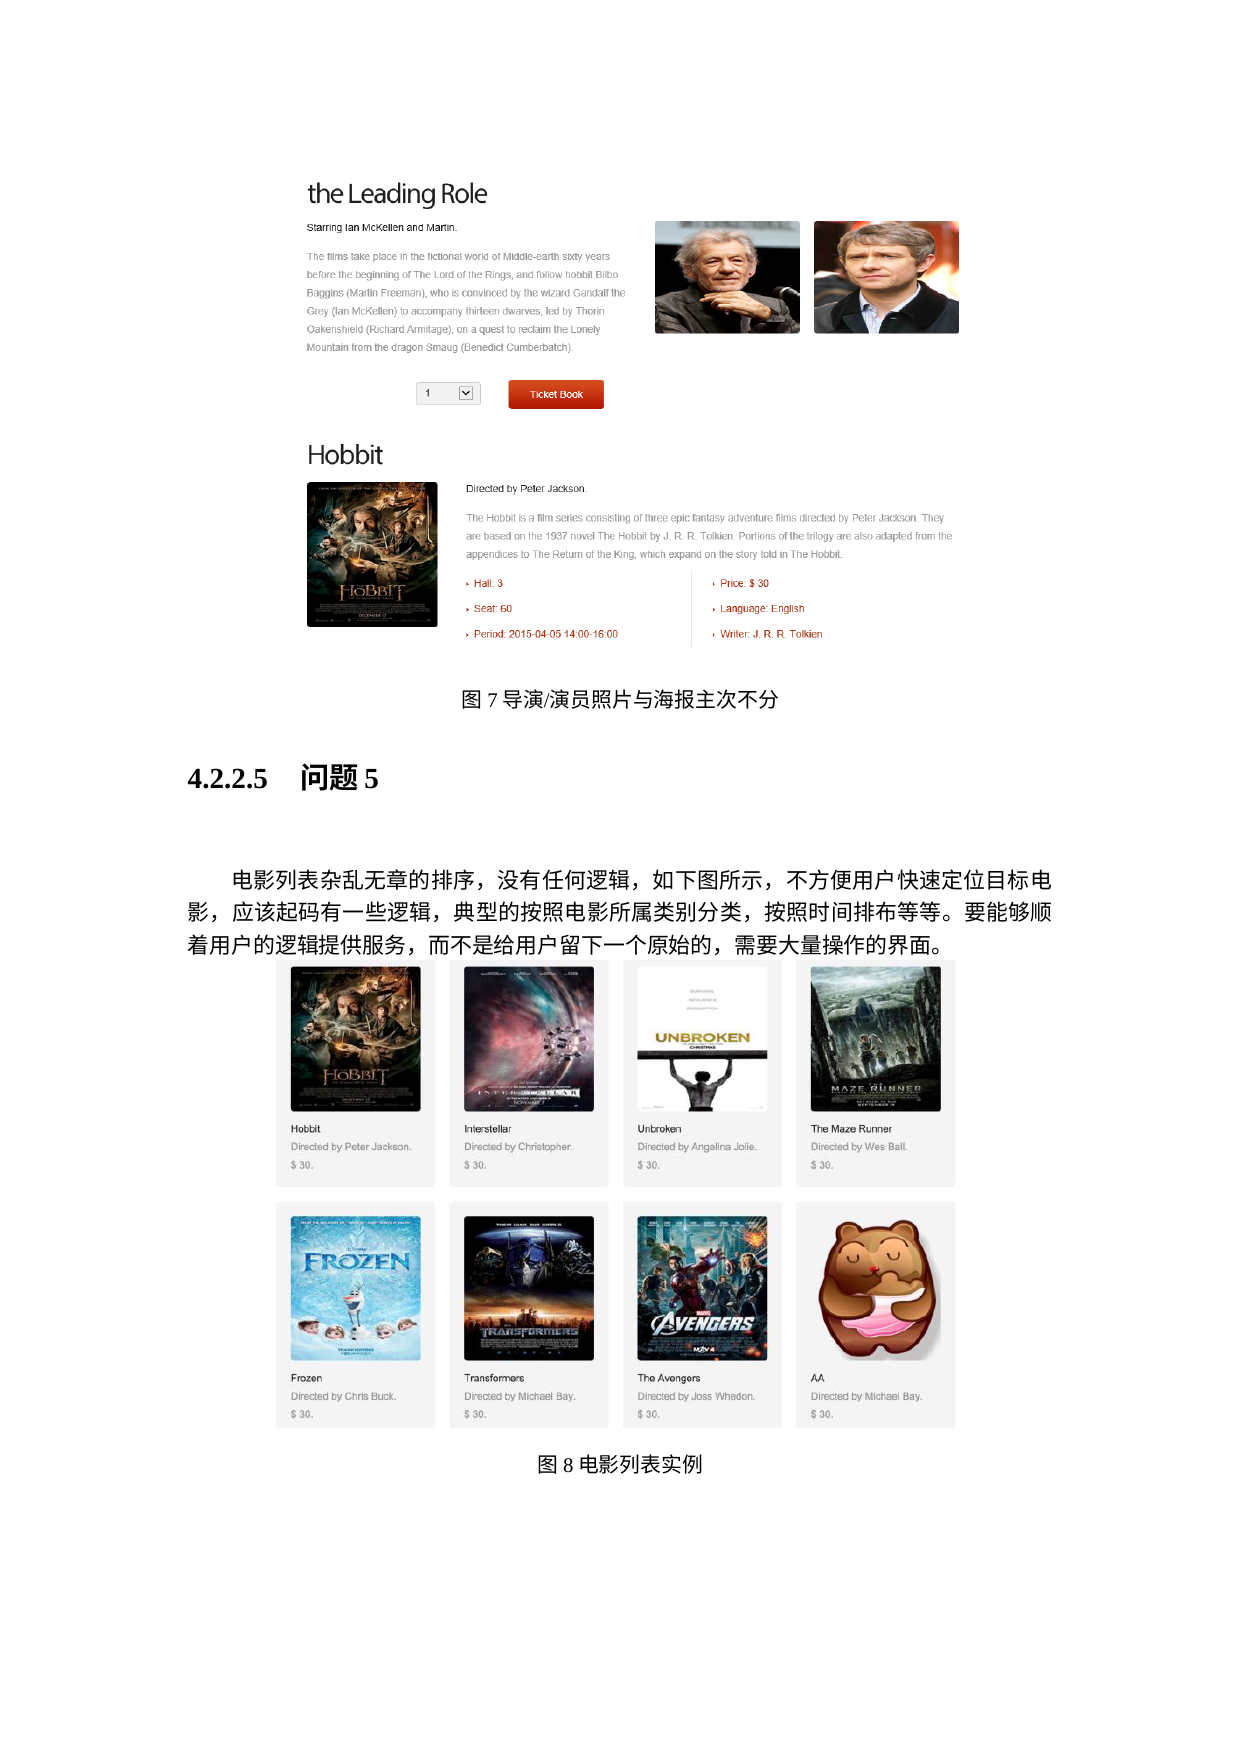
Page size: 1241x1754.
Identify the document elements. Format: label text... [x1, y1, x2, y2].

picture [225, 162, 1016, 664]
text 电影列表杂乱无章的排序，没有任何逻辑，如下图所示，不方便用户快速定位目标电影，应该起码有一些逻辑，典型的按照电影所属类别分类，按照时间排布等等。要能够顺着用户的逻辑提供服务，而不是给用户留下一个原始的，需要大量操作的界面。 [187, 862, 1053, 960]
text 图 7 导演/演员照片与海报主次不分 [187, 682, 1053, 714]
subtitle 问题5 [187, 744, 1053, 809]
text 图 8 电影列表实例 [187, 1447, 1053, 1480]
